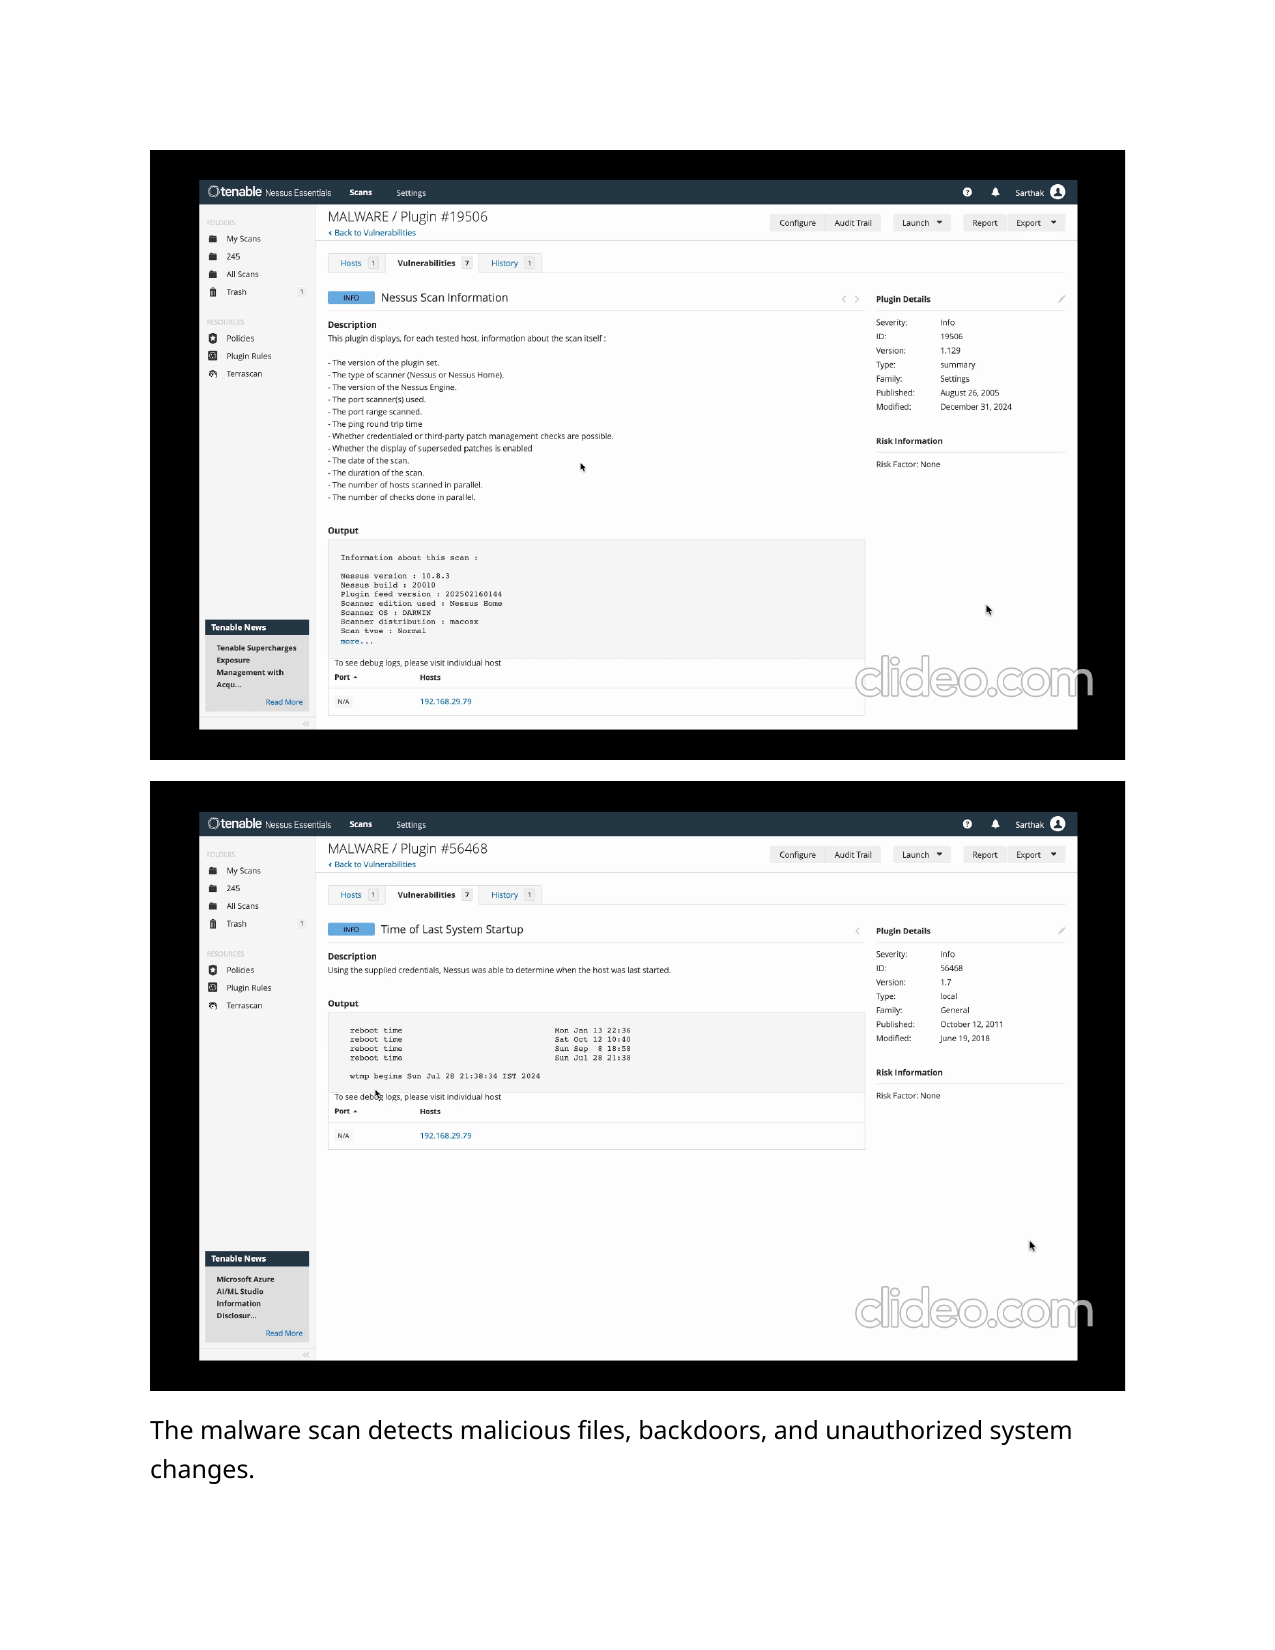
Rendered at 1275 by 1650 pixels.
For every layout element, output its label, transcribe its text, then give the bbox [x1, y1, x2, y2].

picture [150, 781, 1125, 1391]
picture [150, 150, 1125, 760]
text The malware scan detects malicious files, backdoors, and unauthorized system changes. [150, 1412, 1125, 1486]
